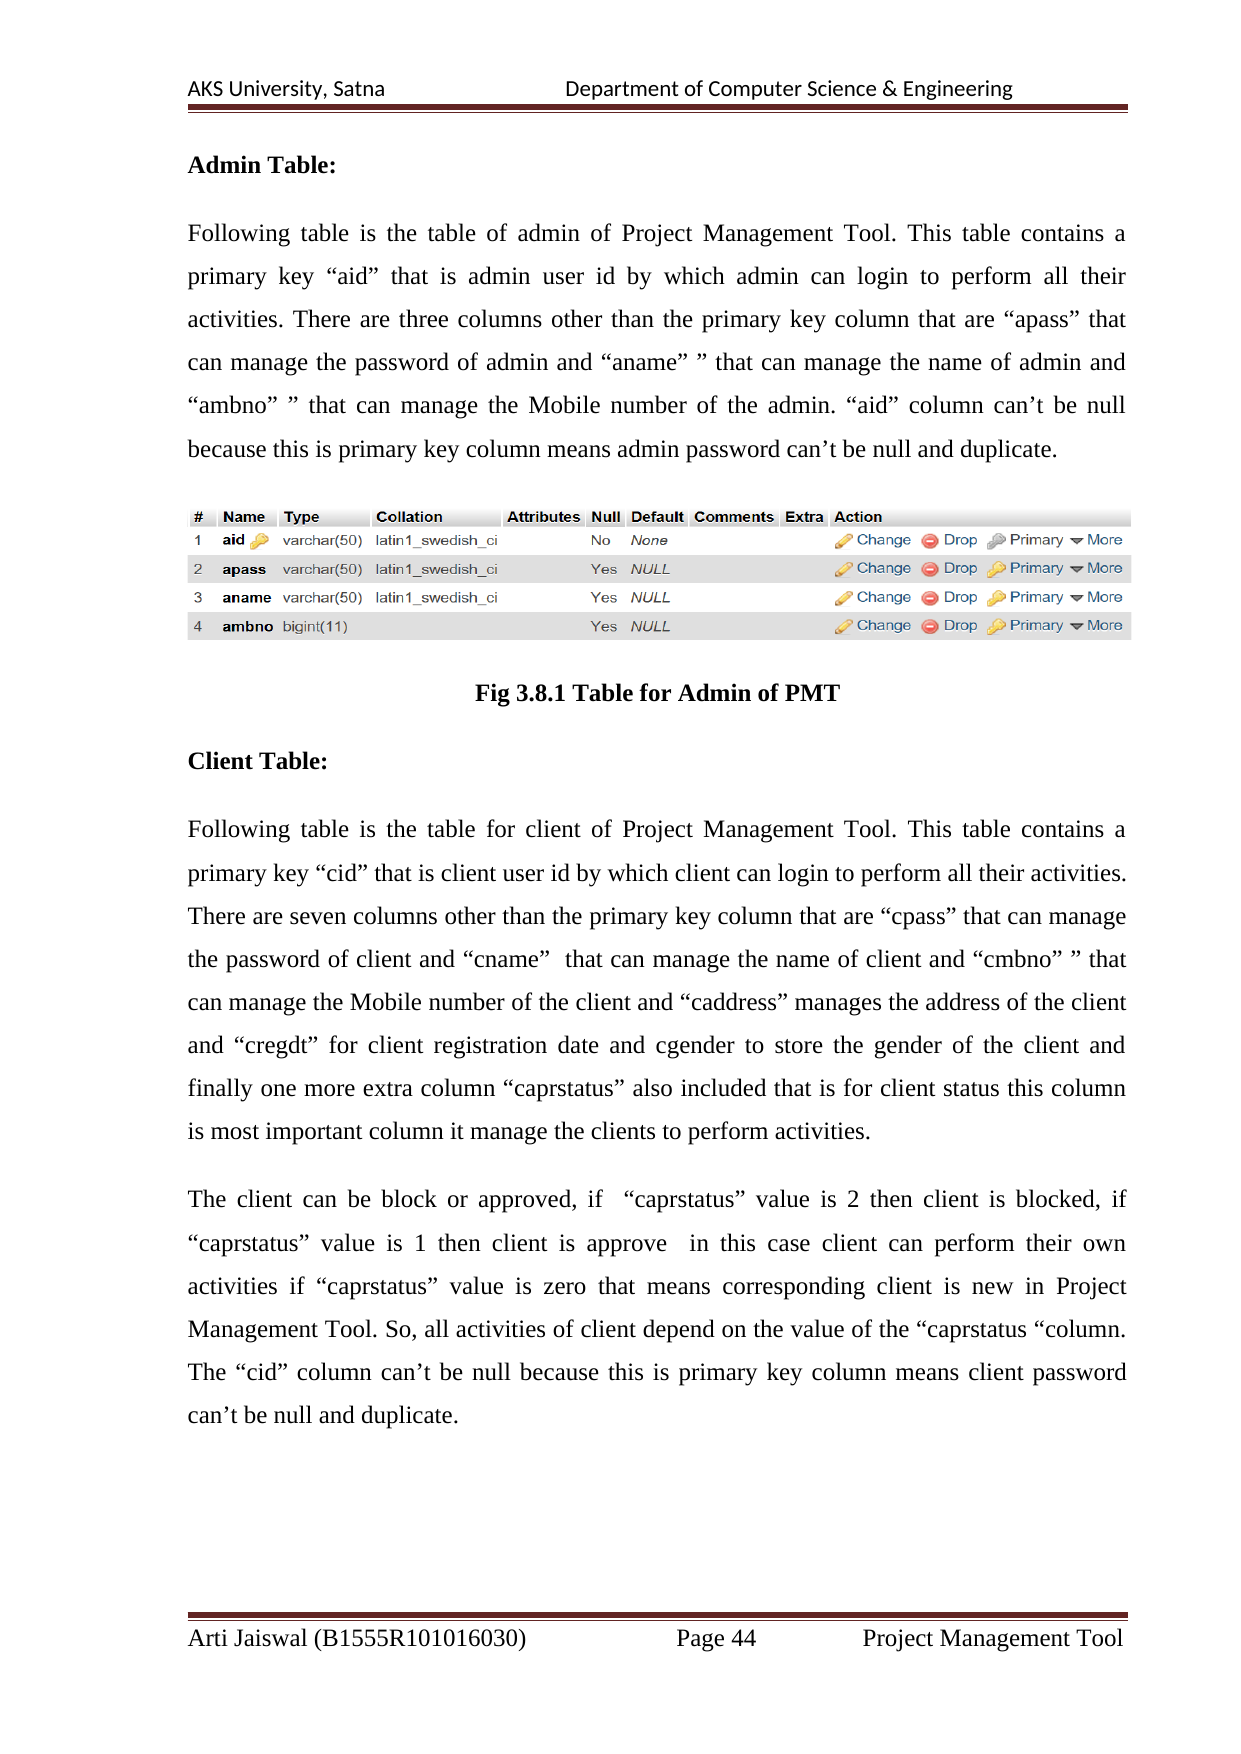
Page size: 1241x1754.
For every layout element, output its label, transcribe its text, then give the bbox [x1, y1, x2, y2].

picture [187, 501, 1132, 640]
text Following table is the table for client of Project Management Tool. This table contains a primary key “cid” that is client user id by which client can login to perform all their activities. There are seven columns other than the primary key column that are “cpass” that can manage the password of client and “cname” that can manage the name of client and “cmbno” ” that can manage the Mobile number of the client and “caddress” manages the address of the client and “cregdt” for client registration date and cgender to store the gender of the client and finally one more extra column “caprstatus” also included that is for client status this column is most important column it manage the clients to perform activities. [187, 814, 1128, 1145]
text Following table is the table of admin of Project Management Tool. This table contains a primary key “aid” that is admin user id by which admin can login to perform all their activities. There are three columns other than the primary key column that are “apass” that can manage the password of admin and “aname” ” that can manage the name of admin and “ambno” ” that can manage the Mobile number of the admin. “aid” column can’t be null because this is primary key column means admin password can’t be null and duplicate. [187, 218, 1128, 462]
text Admin Table: [187, 150, 1128, 179]
text Fig 3.8.1 Table for Admin of PMT [187, 678, 1128, 707]
text The client can be block or approved, if “caprstatus” value is 2 then client is blocked, if “caprstatus” value is 1 then client is approve in this case client can perform their own activities if “caprstatus” value is zero that means corresponding client is new in Project Management Tool. So, all activities of client depend on the value of the “caprstatus “column. The “cid” column can’t be null because this is primary key column means client password can’t be null and duplicate. [187, 1184, 1128, 1429]
text Client Table: [187, 746, 1128, 775]
